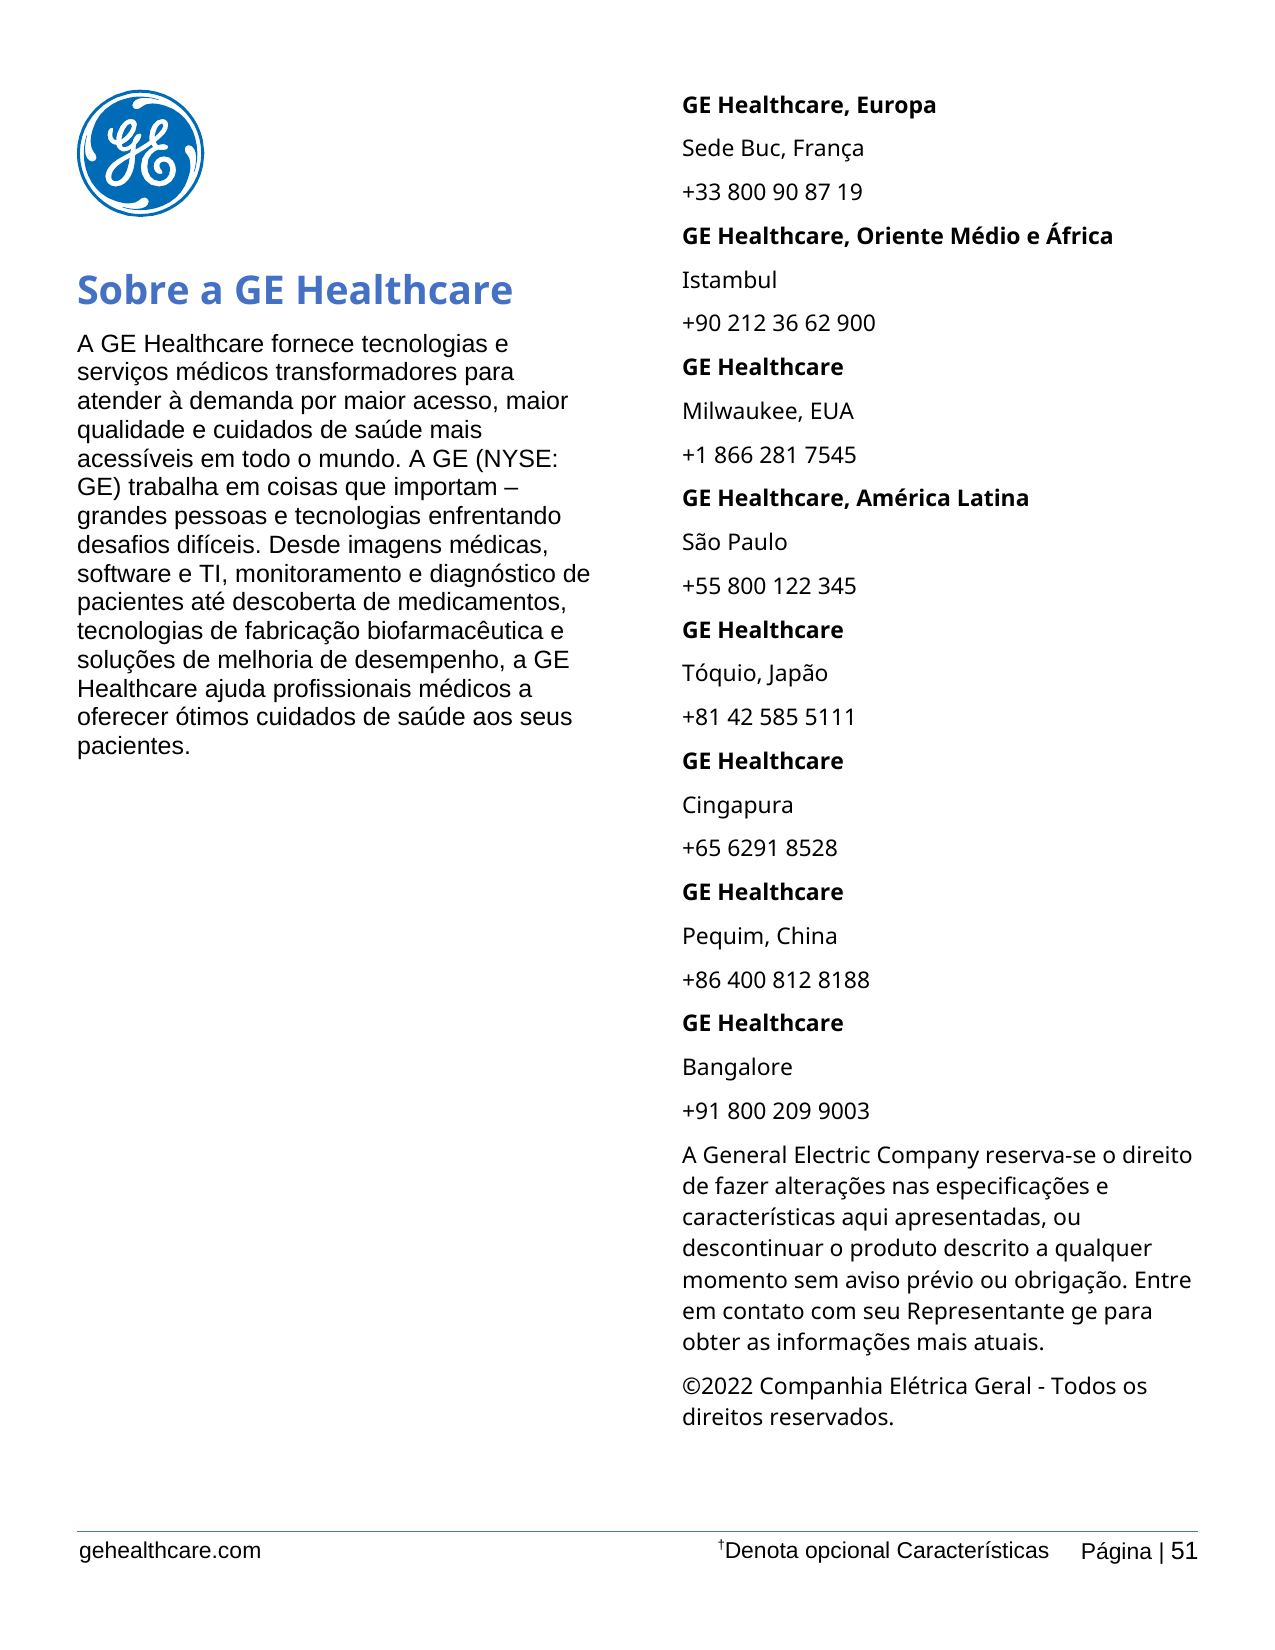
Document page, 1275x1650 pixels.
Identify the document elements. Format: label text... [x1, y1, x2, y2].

text A General Electric Company reserva-se o direito de fazer alterações nas especificações e características aqui apresentadas, ou descontinuar o produto descrito a qualquer momento sem aviso prévio ou obrigação. Entre em contato com seu Representante ge para obter as informações mais atuais. [682, 1139, 1198, 1357]
text Bangalore [682, 1051, 1198, 1082]
text +33 800 90 87 19 [682, 176, 1198, 207]
text Pequim, China [682, 920, 1198, 951]
text São Paulo [682, 526, 1198, 557]
text GE Healthcare [682, 876, 1198, 907]
text GE Healthcare, América Latina [682, 482, 1198, 514]
text GE Healthcare [682, 614, 1198, 645]
subtitle Sobre a GE Healthcare [77, 262, 593, 316]
text ©2022 Companhia Elétrica Geral - Todos os direitos reservados. [682, 1370, 1198, 1432]
text Istambul [682, 264, 1198, 295]
text +1 866 281 7545 [682, 439, 1198, 470]
text +90 212 36 62 900 [682, 307, 1198, 339]
text +91 800 209 9003 [682, 1095, 1198, 1126]
text +65 6291 8528 [682, 832, 1198, 864]
text Milwaukee, EUA [682, 395, 1198, 426]
text +86 400 812 8188 [682, 964, 1198, 995]
text A GE Healthcare fornece tecnologias e serviços médicos transformadores para atender à demanda por maior acesso, maior qualidade e cuidados de saúde mais acessíveis em todo o mundo. A GE (NYSE: GE) trabalha em coisas que importam – grandes pessoas e tecnologias enfrentando desafios difíceis. Desde imagens médicas, software e TI, monitoramento e diagnóstico de pacientes até descoberta de medicamentos, tecnologias de fabricação biofarmacêutica e soluções de melhoria de desempenho, a GE Healthcare ajuda profissionais médicos a oferecer ótimos cuidados de saúde aos seus pacientes. [77, 329, 593, 760]
text Cingapura [682, 789, 1198, 820]
text GE Healthcare, Europa [682, 89, 1198, 120]
text Tóquio, Japão [682, 657, 1198, 689]
text +81 42 585 5111 [682, 701, 1198, 732]
text +55 800 122 345 [682, 570, 1198, 601]
text Sede Buc, França [682, 132, 1198, 164]
text GE Healthcare [682, 351, 1198, 382]
text GE Healthcare [682, 1007, 1198, 1039]
text GE Healthcare, Oriente Médio e África [682, 220, 1198, 251]
text GE Healthcare [682, 745, 1198, 776]
